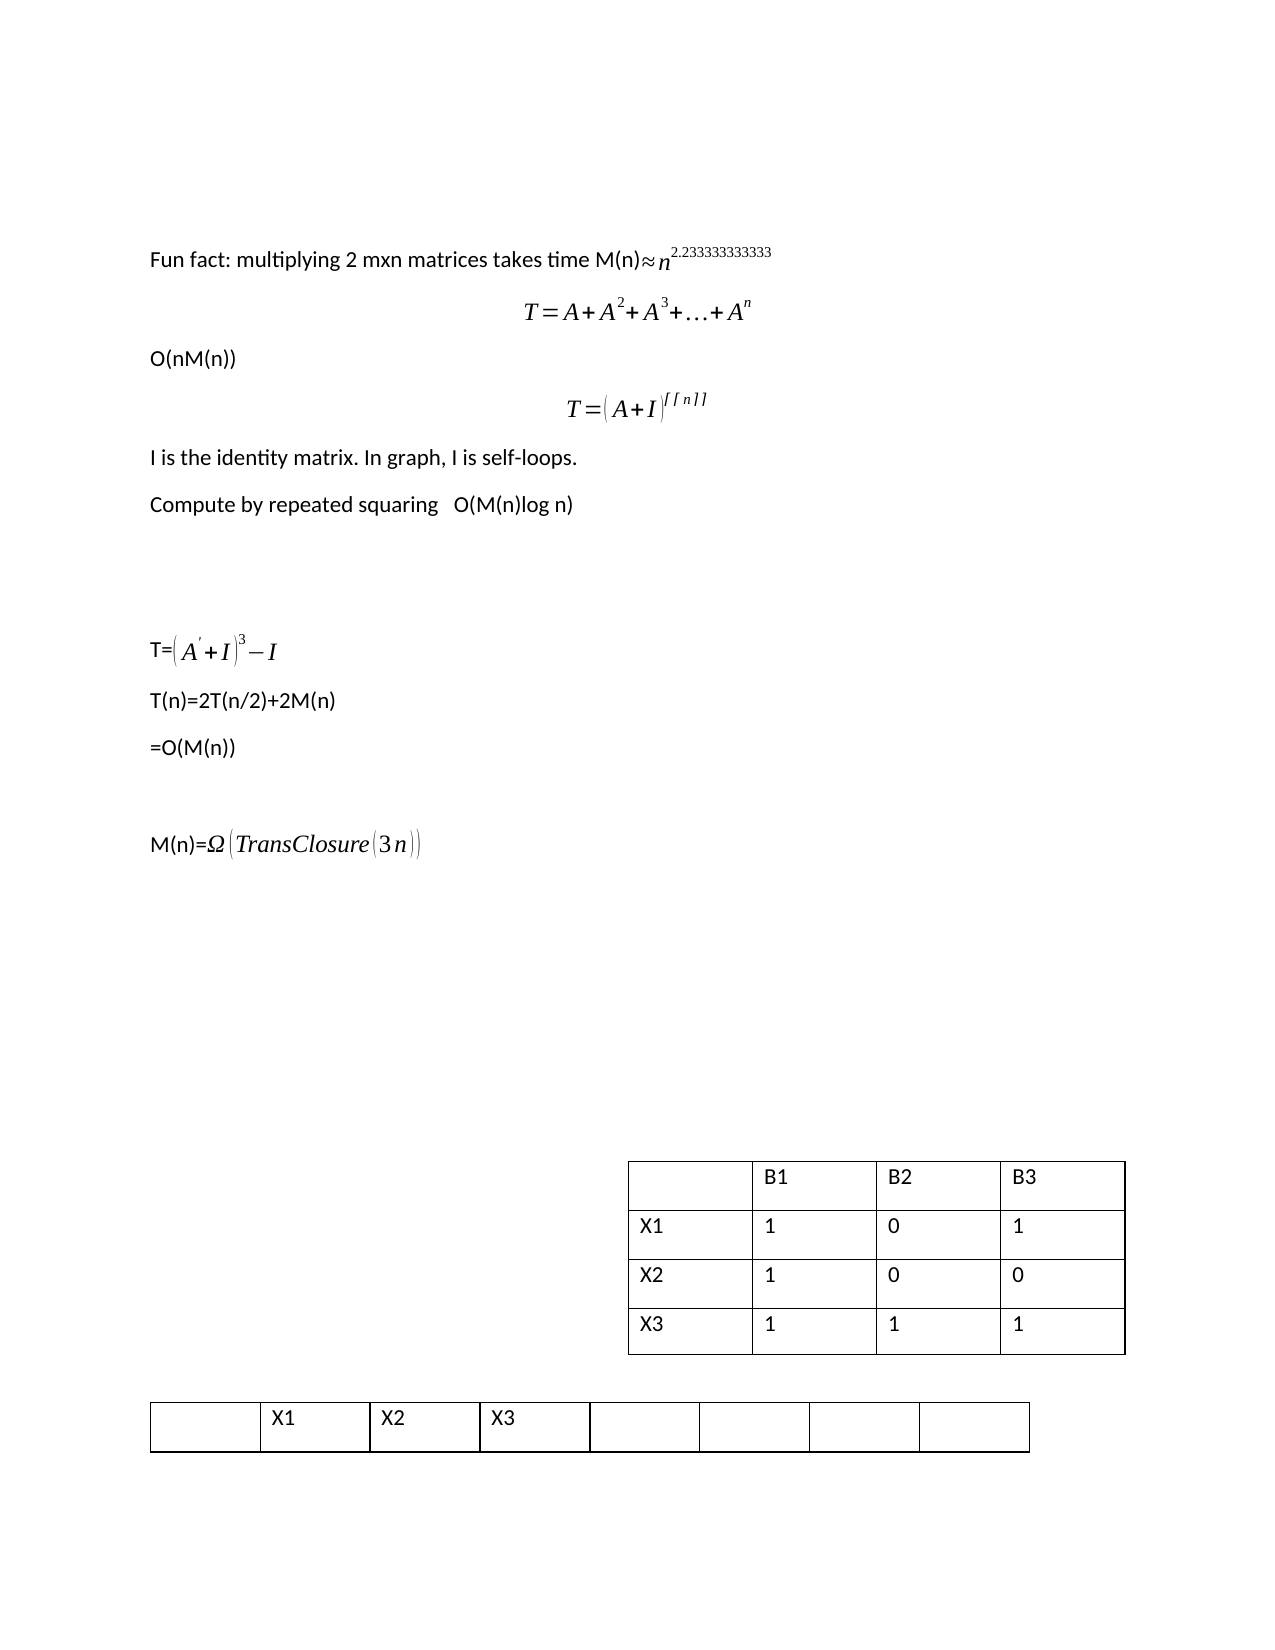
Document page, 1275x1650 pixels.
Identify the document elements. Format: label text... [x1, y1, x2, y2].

table_cell 0 [1001, 1260, 1124, 1308]
table_cell X1 [629, 1211, 752, 1259]
table_cell 1 [753, 1309, 876, 1354]
table_cell 1 [753, 1211, 876, 1259]
text Fun fact: multiplying 2 mxn matrices takes time M(n) [150, 244, 1125, 275]
table_cell 1 [1001, 1211, 1124, 1259]
text M(n)= [150, 827, 1125, 861]
table_header X1 [261, 1403, 369, 1451]
table_header X3 [481, 1403, 589, 1451]
table_header B3 [1001, 1162, 1124, 1210]
table_header B1 [753, 1162, 876, 1210]
table_header [810, 1403, 919, 1451]
text T= [150, 631, 1125, 668]
text T(n)=2T(n/2)+2M(n) [150, 687, 1125, 714]
table_header [629, 1162, 752, 1210]
table_cell 0 [877, 1260, 1000, 1308]
table_header [151, 1403, 260, 1451]
table_header [700, 1403, 809, 1451]
table_cell 1 [1001, 1309, 1124, 1354]
text I is the identity matrix. In graph, I is self-loops. [150, 443, 1125, 471]
table_header X2 [371, 1403, 479, 1451]
table_cell X3 [629, 1309, 752, 1354]
table_header [591, 1403, 699, 1451]
text Compute by repeated squaring O(M(n)log n) [150, 490, 1125, 518]
table_cell X2 [629, 1260, 752, 1308]
table_cell 0 [877, 1211, 1000, 1259]
table_cell 1 [877, 1309, 1000, 1354]
table_header B2 [877, 1162, 1000, 1210]
table_header [920, 1403, 1029, 1451]
table_cell 1 [753, 1260, 876, 1308]
text O(nM(n)) [150, 344, 1125, 372]
text =O(M(n)) [150, 733, 1125, 761]
